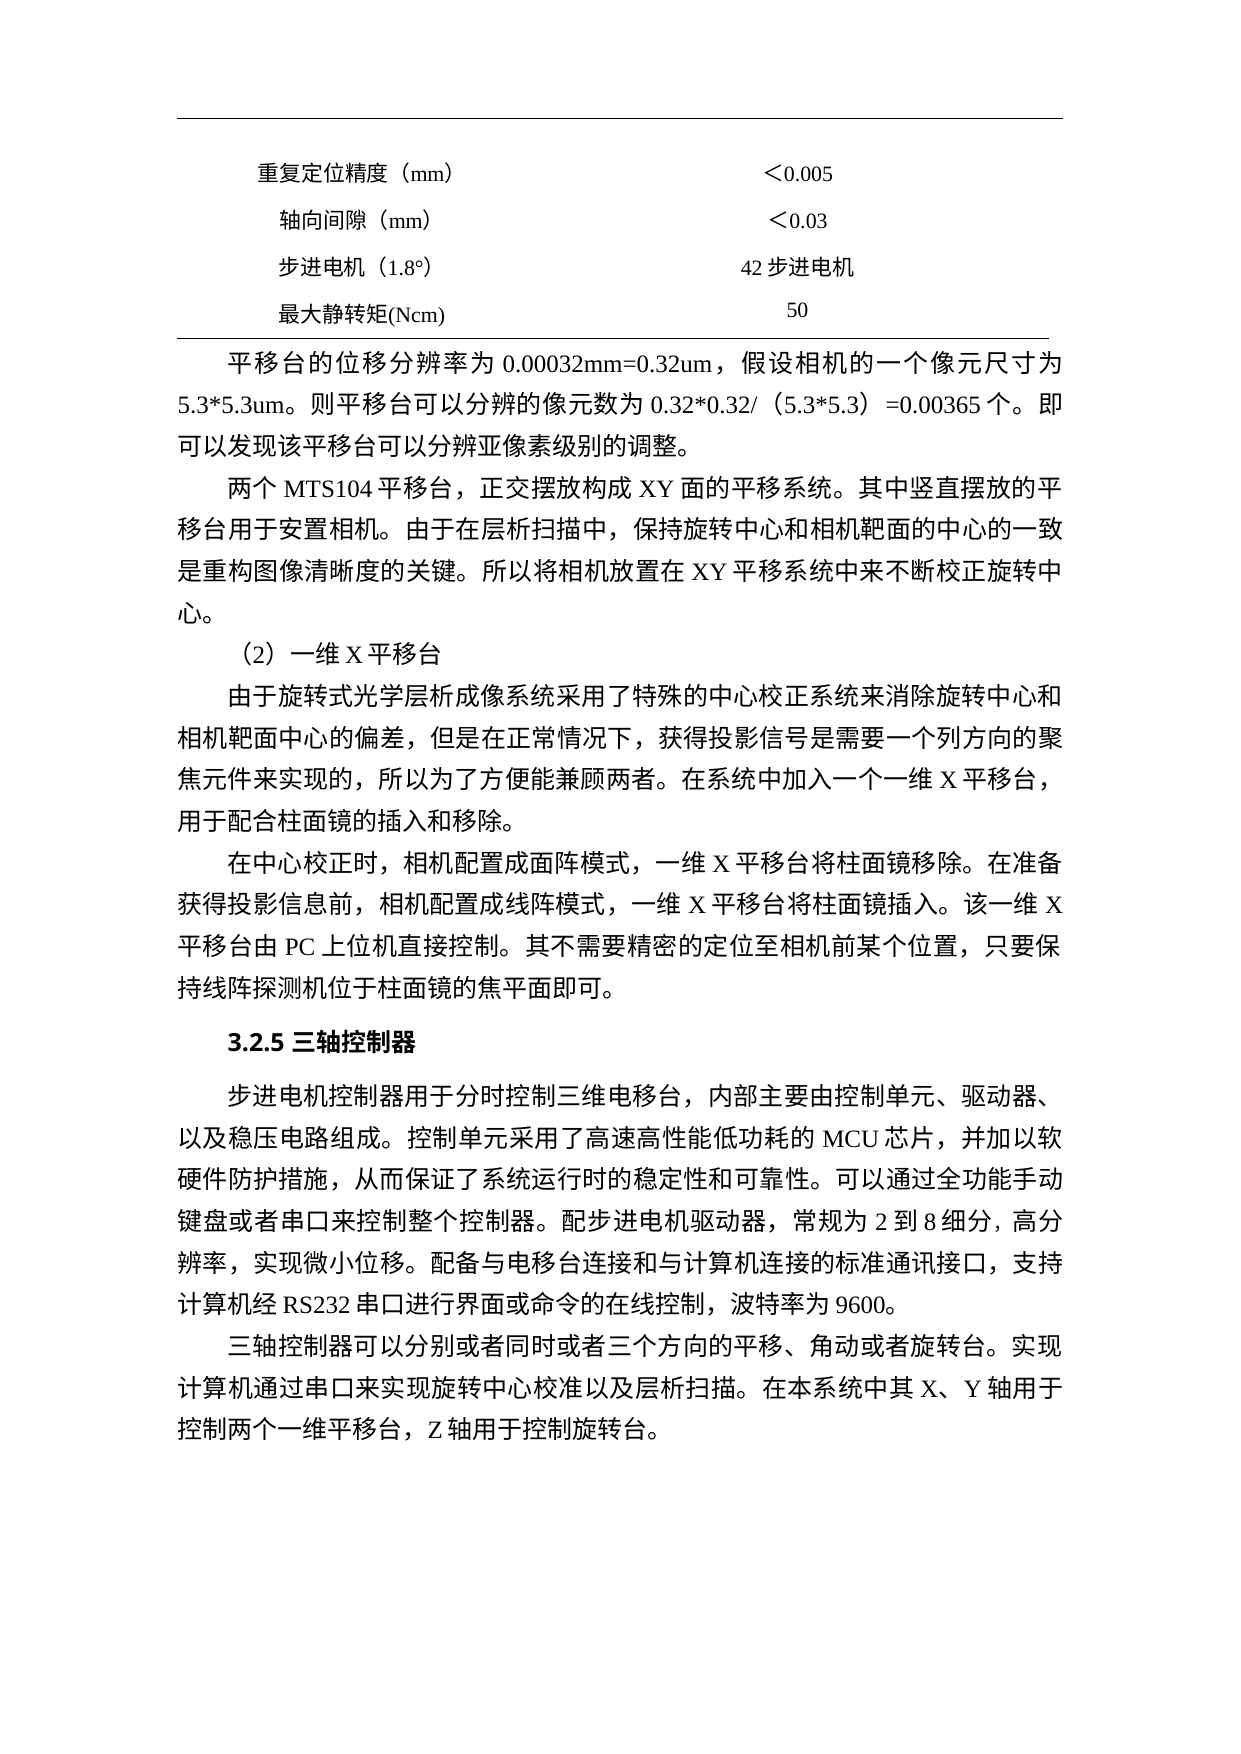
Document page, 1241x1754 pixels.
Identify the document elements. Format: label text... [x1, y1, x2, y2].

text 三轴控制器可以分别或者同时或者三个方向的平移、角动或者旋转台。实现计算机通过串口来实现旋转中心校准以及层析扫描。在本系统中其X、Y轴用于控制两个一维平移台，Z轴用于控制旋转台。 [177, 1322, 1063, 1447]
subtitle 3.2.5 三轴控制器 [177, 1018, 1063, 1060]
table_cell 50 [546, 291, 1048, 338]
text 步进电机控制器用于分时控制三维电移台，内部主要由控制单元、驱动器、以及稳压电路组成。控制单元采用了高速高性能低功耗的MCU芯片，并加以软硬件防护措施，从而保证了系统运行时的稳定性和可靠性。可以通过全功能手动键盘或者串口来控制整个控制器。配步进电机驱动器，常规为2到8细分，高分辨率，实现微小位移。配备与电移台连接和与计算机连接的标准通讯接口，支持计算机经RS232串口进行界面或命令的在线控制，波特率为9600。 [177, 1072, 1063, 1322]
table_cell 重复定位精度（mm） [177, 150, 546, 197]
table_cell 步进电机（1.8°） [177, 244, 546, 291]
table_cell 最大静转矩(Ncm) [177, 291, 546, 338]
text 平移台的位移分辨率为0.00032mm=0.32um，假设相机的一个像元尺寸为5.3*5.3um。则平移台可以分辨的像元数为0.32*0.32/（5.3*5.3）=0.00365个。即可以发现该平移台可以分辨亚像素级别的调整。 [177, 339, 1063, 464]
table_cell ＜0.03 [546, 197, 1048, 244]
table_cell 轴向间隙（mm） [177, 197, 546, 244]
text 由于旋转式光学层析成像系统采用了特殊的中心校正系统来消除旋转中心和相机靶面中心的偏差，但是在正常情况下，获得投影信号是需要一个列方向的聚焦元件来实现的，所以为了方便能兼顾两者。在系统中加入一个一维X平移台，用于配合柱面镜的插入和移除。 [177, 672, 1063, 839]
table_cell ＜0.005 [546, 150, 1048, 197]
text 在中心校正时，相机配置成面阵模式，一维X平移台将柱面镜移除。在准备获得投影信息前，相机配置成线阵模式，一维X平移台将柱面镜插入。该一维X平移台由PC上位机直接控制。其不需要精密的定位至相机前某个位置，只要保持线阵探测机位于柱面镜的焦平面即可。 [177, 839, 1063, 1006]
table_cell 42步进电机 [546, 244, 1048, 291]
text （2）一维X平移台 [177, 631, 1063, 672]
text 两个MTS104平移台，正交摆放构成XY面的平移系统。其中竖直摆放的平移台用于安置相机。由于在层析扫描中，保持旋转中心和相机靶面的中心的一致是重构图像清晰度的关键。所以将相机放置在XY平移系统中来不断校正旋转中心。 [177, 464, 1063, 631]
